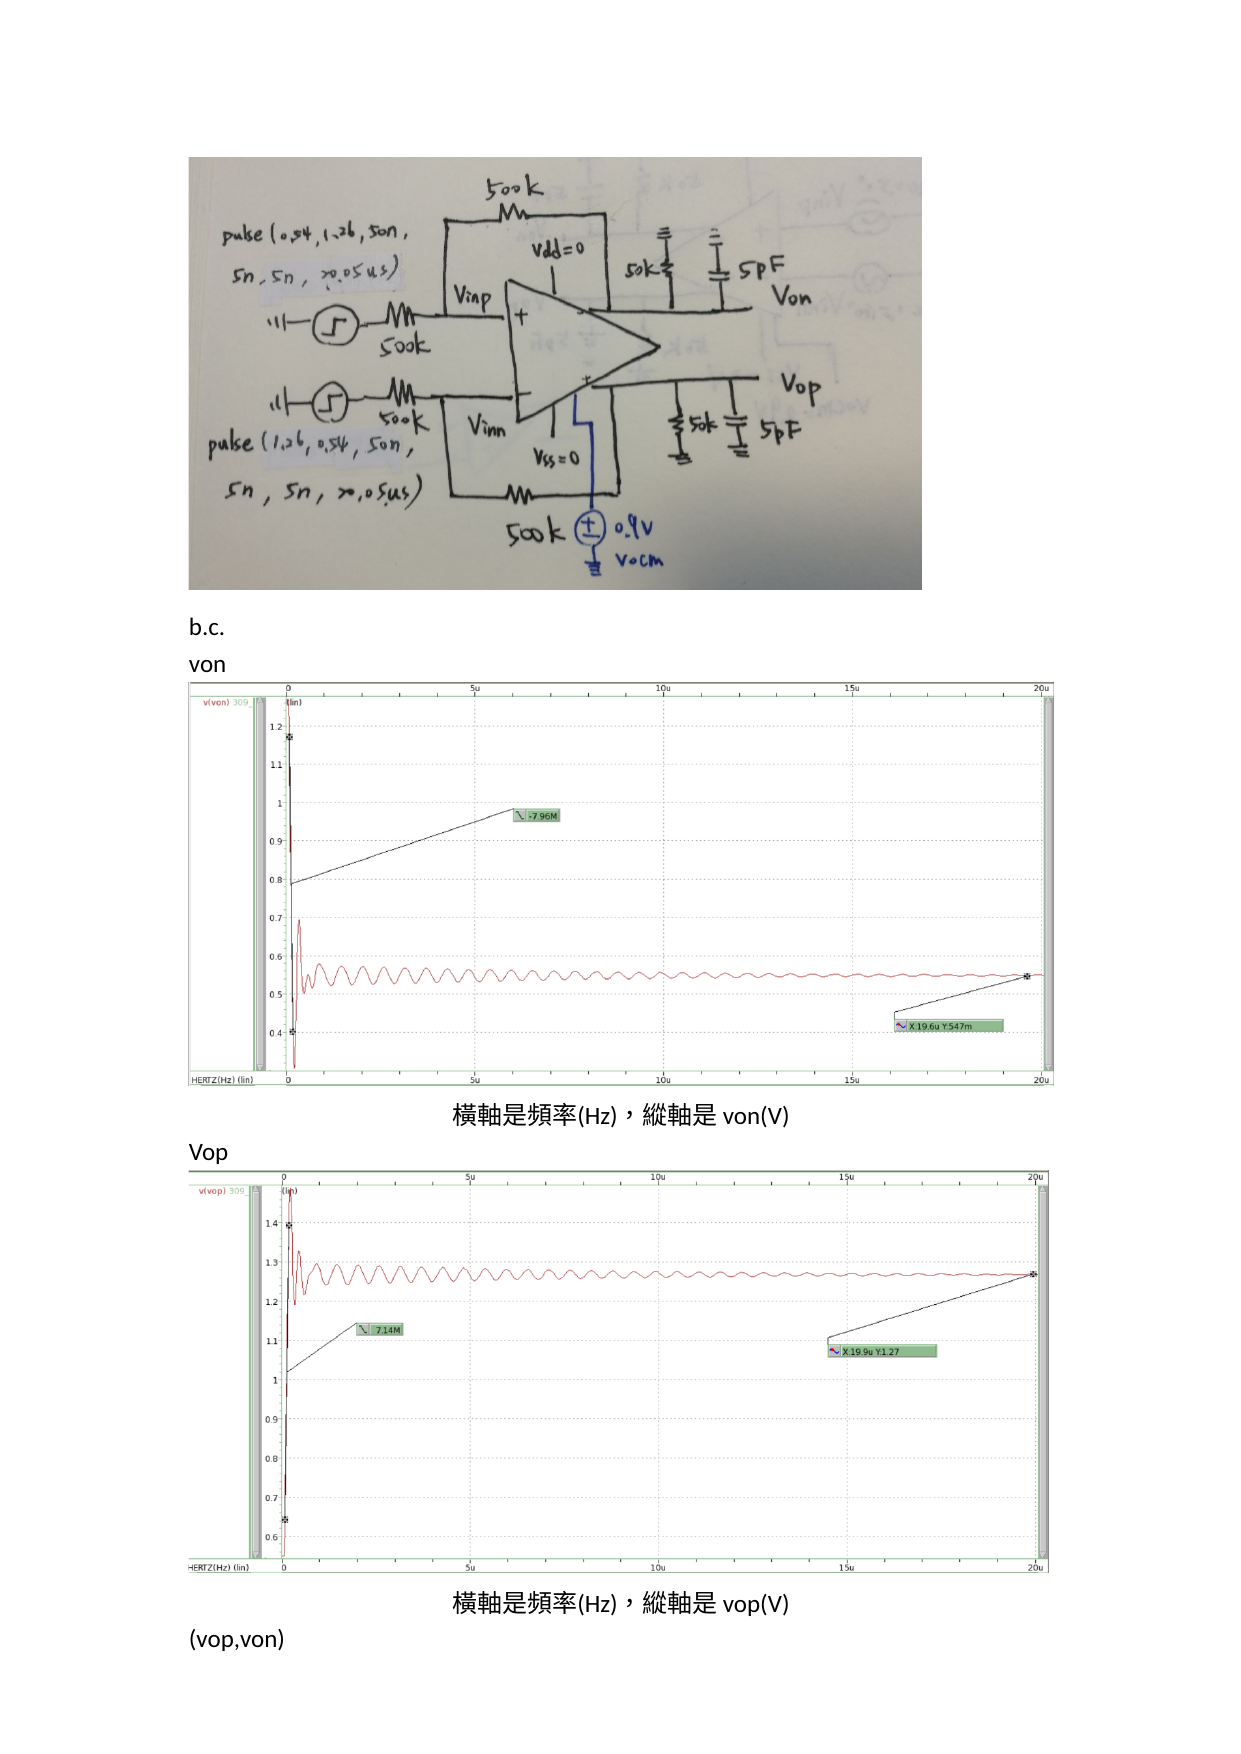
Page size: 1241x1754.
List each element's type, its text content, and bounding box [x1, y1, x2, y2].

list von [189, 645, 1053, 682]
picture [188, 1170, 1049, 1573]
picture [188, 682, 1054, 1086]
picture [188, 157, 922, 590]
list Vop [189, 1133, 1053, 1170]
list (vop,von) [189, 1620, 1053, 1658]
list 橫軸是頻率(Hz)，縱軸是vop(V) [189, 1583, 1053, 1620]
list 橫軸是頻率(Hz)，縱軸是von(V) [189, 1095, 1053, 1133]
list b.c. [189, 608, 1053, 645]
